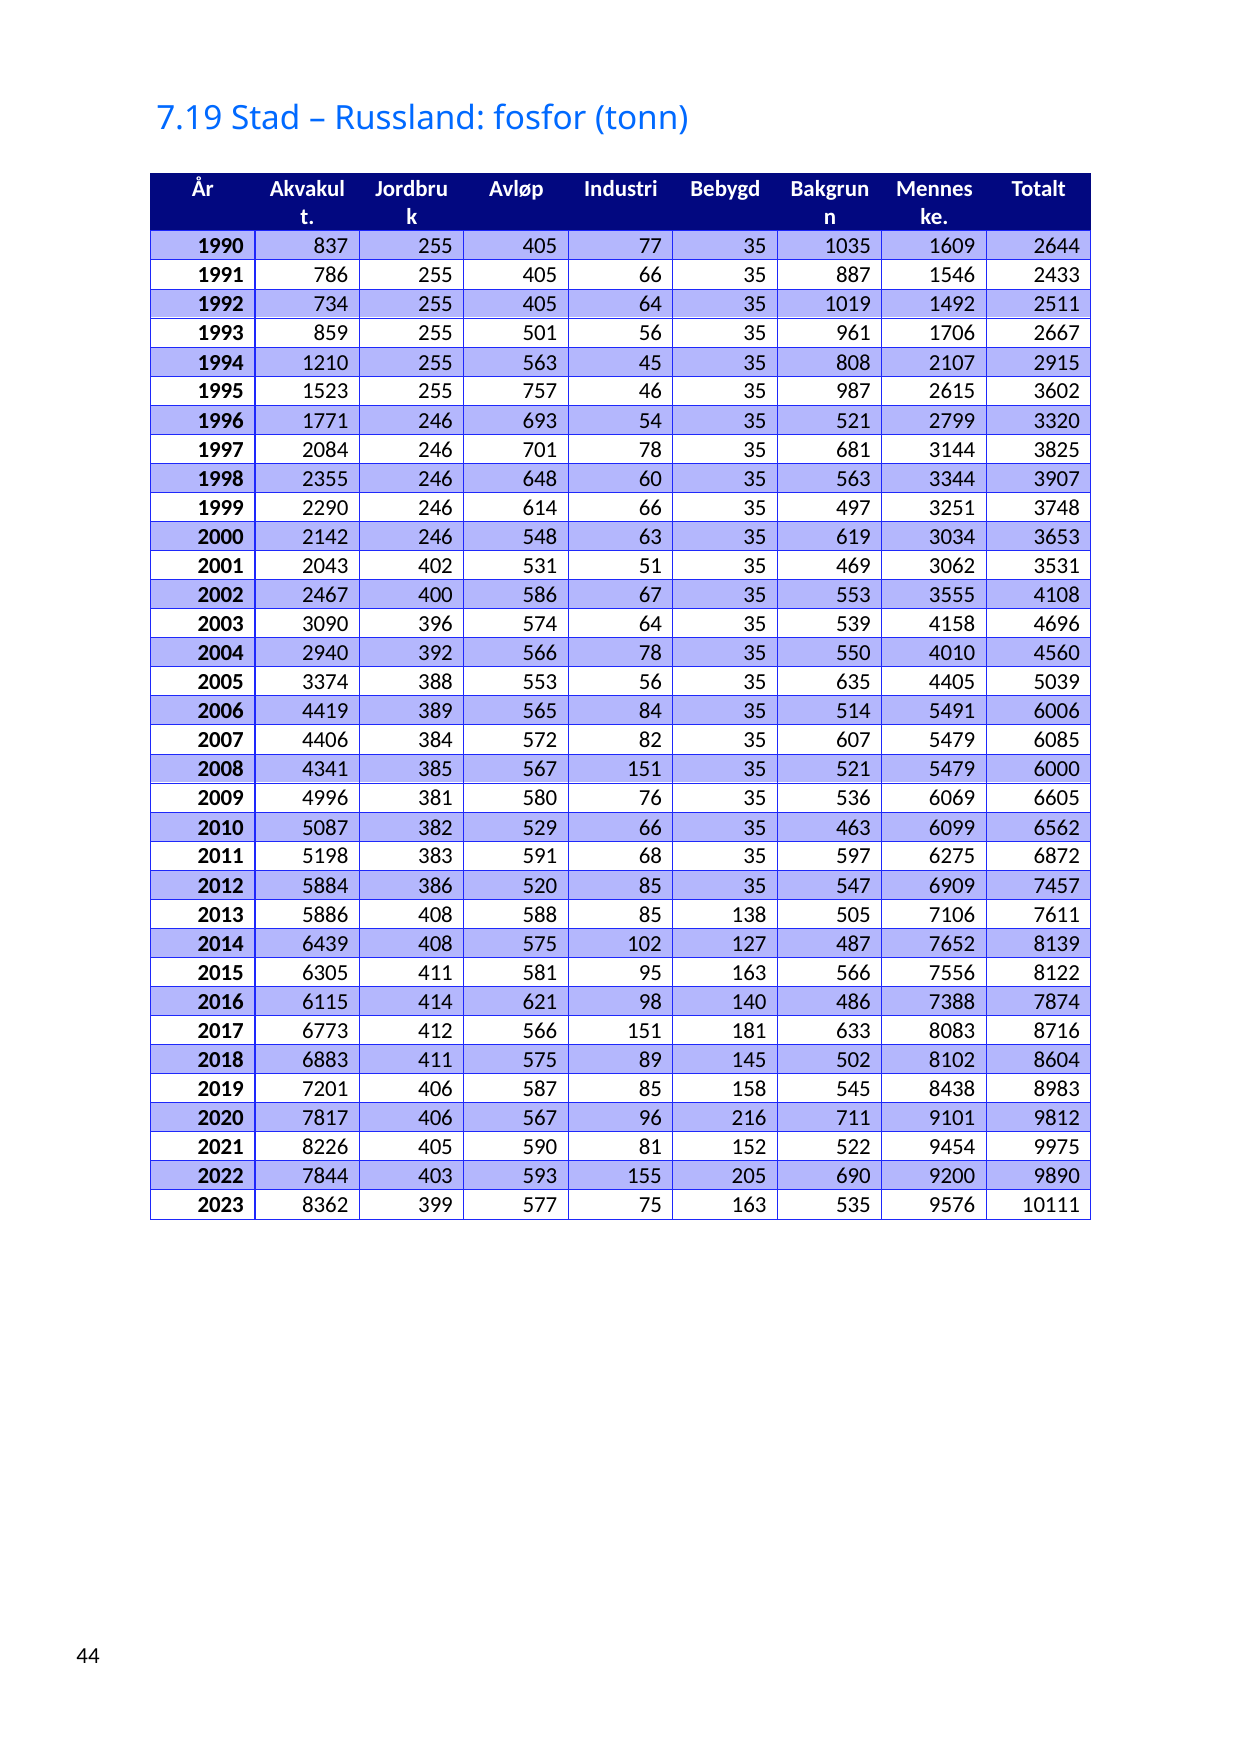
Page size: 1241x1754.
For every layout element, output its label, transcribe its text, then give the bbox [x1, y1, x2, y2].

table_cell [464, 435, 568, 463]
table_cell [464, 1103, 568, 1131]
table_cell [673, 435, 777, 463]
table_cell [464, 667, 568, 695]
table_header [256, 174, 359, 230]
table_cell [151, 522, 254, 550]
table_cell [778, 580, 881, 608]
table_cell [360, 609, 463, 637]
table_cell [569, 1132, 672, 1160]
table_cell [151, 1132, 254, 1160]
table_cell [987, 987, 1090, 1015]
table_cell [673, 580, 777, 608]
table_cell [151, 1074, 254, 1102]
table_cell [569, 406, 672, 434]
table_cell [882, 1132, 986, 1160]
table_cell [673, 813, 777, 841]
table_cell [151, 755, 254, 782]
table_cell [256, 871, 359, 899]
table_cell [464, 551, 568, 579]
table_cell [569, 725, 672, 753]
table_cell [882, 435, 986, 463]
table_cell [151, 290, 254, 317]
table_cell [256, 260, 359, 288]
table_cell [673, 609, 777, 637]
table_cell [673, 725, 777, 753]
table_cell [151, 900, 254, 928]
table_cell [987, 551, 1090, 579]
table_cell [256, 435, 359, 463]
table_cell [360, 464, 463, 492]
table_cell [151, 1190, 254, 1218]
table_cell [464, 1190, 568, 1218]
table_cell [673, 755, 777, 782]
subtitle Stad – Russland: fosfor (tonn) [156, 94, 1090, 139]
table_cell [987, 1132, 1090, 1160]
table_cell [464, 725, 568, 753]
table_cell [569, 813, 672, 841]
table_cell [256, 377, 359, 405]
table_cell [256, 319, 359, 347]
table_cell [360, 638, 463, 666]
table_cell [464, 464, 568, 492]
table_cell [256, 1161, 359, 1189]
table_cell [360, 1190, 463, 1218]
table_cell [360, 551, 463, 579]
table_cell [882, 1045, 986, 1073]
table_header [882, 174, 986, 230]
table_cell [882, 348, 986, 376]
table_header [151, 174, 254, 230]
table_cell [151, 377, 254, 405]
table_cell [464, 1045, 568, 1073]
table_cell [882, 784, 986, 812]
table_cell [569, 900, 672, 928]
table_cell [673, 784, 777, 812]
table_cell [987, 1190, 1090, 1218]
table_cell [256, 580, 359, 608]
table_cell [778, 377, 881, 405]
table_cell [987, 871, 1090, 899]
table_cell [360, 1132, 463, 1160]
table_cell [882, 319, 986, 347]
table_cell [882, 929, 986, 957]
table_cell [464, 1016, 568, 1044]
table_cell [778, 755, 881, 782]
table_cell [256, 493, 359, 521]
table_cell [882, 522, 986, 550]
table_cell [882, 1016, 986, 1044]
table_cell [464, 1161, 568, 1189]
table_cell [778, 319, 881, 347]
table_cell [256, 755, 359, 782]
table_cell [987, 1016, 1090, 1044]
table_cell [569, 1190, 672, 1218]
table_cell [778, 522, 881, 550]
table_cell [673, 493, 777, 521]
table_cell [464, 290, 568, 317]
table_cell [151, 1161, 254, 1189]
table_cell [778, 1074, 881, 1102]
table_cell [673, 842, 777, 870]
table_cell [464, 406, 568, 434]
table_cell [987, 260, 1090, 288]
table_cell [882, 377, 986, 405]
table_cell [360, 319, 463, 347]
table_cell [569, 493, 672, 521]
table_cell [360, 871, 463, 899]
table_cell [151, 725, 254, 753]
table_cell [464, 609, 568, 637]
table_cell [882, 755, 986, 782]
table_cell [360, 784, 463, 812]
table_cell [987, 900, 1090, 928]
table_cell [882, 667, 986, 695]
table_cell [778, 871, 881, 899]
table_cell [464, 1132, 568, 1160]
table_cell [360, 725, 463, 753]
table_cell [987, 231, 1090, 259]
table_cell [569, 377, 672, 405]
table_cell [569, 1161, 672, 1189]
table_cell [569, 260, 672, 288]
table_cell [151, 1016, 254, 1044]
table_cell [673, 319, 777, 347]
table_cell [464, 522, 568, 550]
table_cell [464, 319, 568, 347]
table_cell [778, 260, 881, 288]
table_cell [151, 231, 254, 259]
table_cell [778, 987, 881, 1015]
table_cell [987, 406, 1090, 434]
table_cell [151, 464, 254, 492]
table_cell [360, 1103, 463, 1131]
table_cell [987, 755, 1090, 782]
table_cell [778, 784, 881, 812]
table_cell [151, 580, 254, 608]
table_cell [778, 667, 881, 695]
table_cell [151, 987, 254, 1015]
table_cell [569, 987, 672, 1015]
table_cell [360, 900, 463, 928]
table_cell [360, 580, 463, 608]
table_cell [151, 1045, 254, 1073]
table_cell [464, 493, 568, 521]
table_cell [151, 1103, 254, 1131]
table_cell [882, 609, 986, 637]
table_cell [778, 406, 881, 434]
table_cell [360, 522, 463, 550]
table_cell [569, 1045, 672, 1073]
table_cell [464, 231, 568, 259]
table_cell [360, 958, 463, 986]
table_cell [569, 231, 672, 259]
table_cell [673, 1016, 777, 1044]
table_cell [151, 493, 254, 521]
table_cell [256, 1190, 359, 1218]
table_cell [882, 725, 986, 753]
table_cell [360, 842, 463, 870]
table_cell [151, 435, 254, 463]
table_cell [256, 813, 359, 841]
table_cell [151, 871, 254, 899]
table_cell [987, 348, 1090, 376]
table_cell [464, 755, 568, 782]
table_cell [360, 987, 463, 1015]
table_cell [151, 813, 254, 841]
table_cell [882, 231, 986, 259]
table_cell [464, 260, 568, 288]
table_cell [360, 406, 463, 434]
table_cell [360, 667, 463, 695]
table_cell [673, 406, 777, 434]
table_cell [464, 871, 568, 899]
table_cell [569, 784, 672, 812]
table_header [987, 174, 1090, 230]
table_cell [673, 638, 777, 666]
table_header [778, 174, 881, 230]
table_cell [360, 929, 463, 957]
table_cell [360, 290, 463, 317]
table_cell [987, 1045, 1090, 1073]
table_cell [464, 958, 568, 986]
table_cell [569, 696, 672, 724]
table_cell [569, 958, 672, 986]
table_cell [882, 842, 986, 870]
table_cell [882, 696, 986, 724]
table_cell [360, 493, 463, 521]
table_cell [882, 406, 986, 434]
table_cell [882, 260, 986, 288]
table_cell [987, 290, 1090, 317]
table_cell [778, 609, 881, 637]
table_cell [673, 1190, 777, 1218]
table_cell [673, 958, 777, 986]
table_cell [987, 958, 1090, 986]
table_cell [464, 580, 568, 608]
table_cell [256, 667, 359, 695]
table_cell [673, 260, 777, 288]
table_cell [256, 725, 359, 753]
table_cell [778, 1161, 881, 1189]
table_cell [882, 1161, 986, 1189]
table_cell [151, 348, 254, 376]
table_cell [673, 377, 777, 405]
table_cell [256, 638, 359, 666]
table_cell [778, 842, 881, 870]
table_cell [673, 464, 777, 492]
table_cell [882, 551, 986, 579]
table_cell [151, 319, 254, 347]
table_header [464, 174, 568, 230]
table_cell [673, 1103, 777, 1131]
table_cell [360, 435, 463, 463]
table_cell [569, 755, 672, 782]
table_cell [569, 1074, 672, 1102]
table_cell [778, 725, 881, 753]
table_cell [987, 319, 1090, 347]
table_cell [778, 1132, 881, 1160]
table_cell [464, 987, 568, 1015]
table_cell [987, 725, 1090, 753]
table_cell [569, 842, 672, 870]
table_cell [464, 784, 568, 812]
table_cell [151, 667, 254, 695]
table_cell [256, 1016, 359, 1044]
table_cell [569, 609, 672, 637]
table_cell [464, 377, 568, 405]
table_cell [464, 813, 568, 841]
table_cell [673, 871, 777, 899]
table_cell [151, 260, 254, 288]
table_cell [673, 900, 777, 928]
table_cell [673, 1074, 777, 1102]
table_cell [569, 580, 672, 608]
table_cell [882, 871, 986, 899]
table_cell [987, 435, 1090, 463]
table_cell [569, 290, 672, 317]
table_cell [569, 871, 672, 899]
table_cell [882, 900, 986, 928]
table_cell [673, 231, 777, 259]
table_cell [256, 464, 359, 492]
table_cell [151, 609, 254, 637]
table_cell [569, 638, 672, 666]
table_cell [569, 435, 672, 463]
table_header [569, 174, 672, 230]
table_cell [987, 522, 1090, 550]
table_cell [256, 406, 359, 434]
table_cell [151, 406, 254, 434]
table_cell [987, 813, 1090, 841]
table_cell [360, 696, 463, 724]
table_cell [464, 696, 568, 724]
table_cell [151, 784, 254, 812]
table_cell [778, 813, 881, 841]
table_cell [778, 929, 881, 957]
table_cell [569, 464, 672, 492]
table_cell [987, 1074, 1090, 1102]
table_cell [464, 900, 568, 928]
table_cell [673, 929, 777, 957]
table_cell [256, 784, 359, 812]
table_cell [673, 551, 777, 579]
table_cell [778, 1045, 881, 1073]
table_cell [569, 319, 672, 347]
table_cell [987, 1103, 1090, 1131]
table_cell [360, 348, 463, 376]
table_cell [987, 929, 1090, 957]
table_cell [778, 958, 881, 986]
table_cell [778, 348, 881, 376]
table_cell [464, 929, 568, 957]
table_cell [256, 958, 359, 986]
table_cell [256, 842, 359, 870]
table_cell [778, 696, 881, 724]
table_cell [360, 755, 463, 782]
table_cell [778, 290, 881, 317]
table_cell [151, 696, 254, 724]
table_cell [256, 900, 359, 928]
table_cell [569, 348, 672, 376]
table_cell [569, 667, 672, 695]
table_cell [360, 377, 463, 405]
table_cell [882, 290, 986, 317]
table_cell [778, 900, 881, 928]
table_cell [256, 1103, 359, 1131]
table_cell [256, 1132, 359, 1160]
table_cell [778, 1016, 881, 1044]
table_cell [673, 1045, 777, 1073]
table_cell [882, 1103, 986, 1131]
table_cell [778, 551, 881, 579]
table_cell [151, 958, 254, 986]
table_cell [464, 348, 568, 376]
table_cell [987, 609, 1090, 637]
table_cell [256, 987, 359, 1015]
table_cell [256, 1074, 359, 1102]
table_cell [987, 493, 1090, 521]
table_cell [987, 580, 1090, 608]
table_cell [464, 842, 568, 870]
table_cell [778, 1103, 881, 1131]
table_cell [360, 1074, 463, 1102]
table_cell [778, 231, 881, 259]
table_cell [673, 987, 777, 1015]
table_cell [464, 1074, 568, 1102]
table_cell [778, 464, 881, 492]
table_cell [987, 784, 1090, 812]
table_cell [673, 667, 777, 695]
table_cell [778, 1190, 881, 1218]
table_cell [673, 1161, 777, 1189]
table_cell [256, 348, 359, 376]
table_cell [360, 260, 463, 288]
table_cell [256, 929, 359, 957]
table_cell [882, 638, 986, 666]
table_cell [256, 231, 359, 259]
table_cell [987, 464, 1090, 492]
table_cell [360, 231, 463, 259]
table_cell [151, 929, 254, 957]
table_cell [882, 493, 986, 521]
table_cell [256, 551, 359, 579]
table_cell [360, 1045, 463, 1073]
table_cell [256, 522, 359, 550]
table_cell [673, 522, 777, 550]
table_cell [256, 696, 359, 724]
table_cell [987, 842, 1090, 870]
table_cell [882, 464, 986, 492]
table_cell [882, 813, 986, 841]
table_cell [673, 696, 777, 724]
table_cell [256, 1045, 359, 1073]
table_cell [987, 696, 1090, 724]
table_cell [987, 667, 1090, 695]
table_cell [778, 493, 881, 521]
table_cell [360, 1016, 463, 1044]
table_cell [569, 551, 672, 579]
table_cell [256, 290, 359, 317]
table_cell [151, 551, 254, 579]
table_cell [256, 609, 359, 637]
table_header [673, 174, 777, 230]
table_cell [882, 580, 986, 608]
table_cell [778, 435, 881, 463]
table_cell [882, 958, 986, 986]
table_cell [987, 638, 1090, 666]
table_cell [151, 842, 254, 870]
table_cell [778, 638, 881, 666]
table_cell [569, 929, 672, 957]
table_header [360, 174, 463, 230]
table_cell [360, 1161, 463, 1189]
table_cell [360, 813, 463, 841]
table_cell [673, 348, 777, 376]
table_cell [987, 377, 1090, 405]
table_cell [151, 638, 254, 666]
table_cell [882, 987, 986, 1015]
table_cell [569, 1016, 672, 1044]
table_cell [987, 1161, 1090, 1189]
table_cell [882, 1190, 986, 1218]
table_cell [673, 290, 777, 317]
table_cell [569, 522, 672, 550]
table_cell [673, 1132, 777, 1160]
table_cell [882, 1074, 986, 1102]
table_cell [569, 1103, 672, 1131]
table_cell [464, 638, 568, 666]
